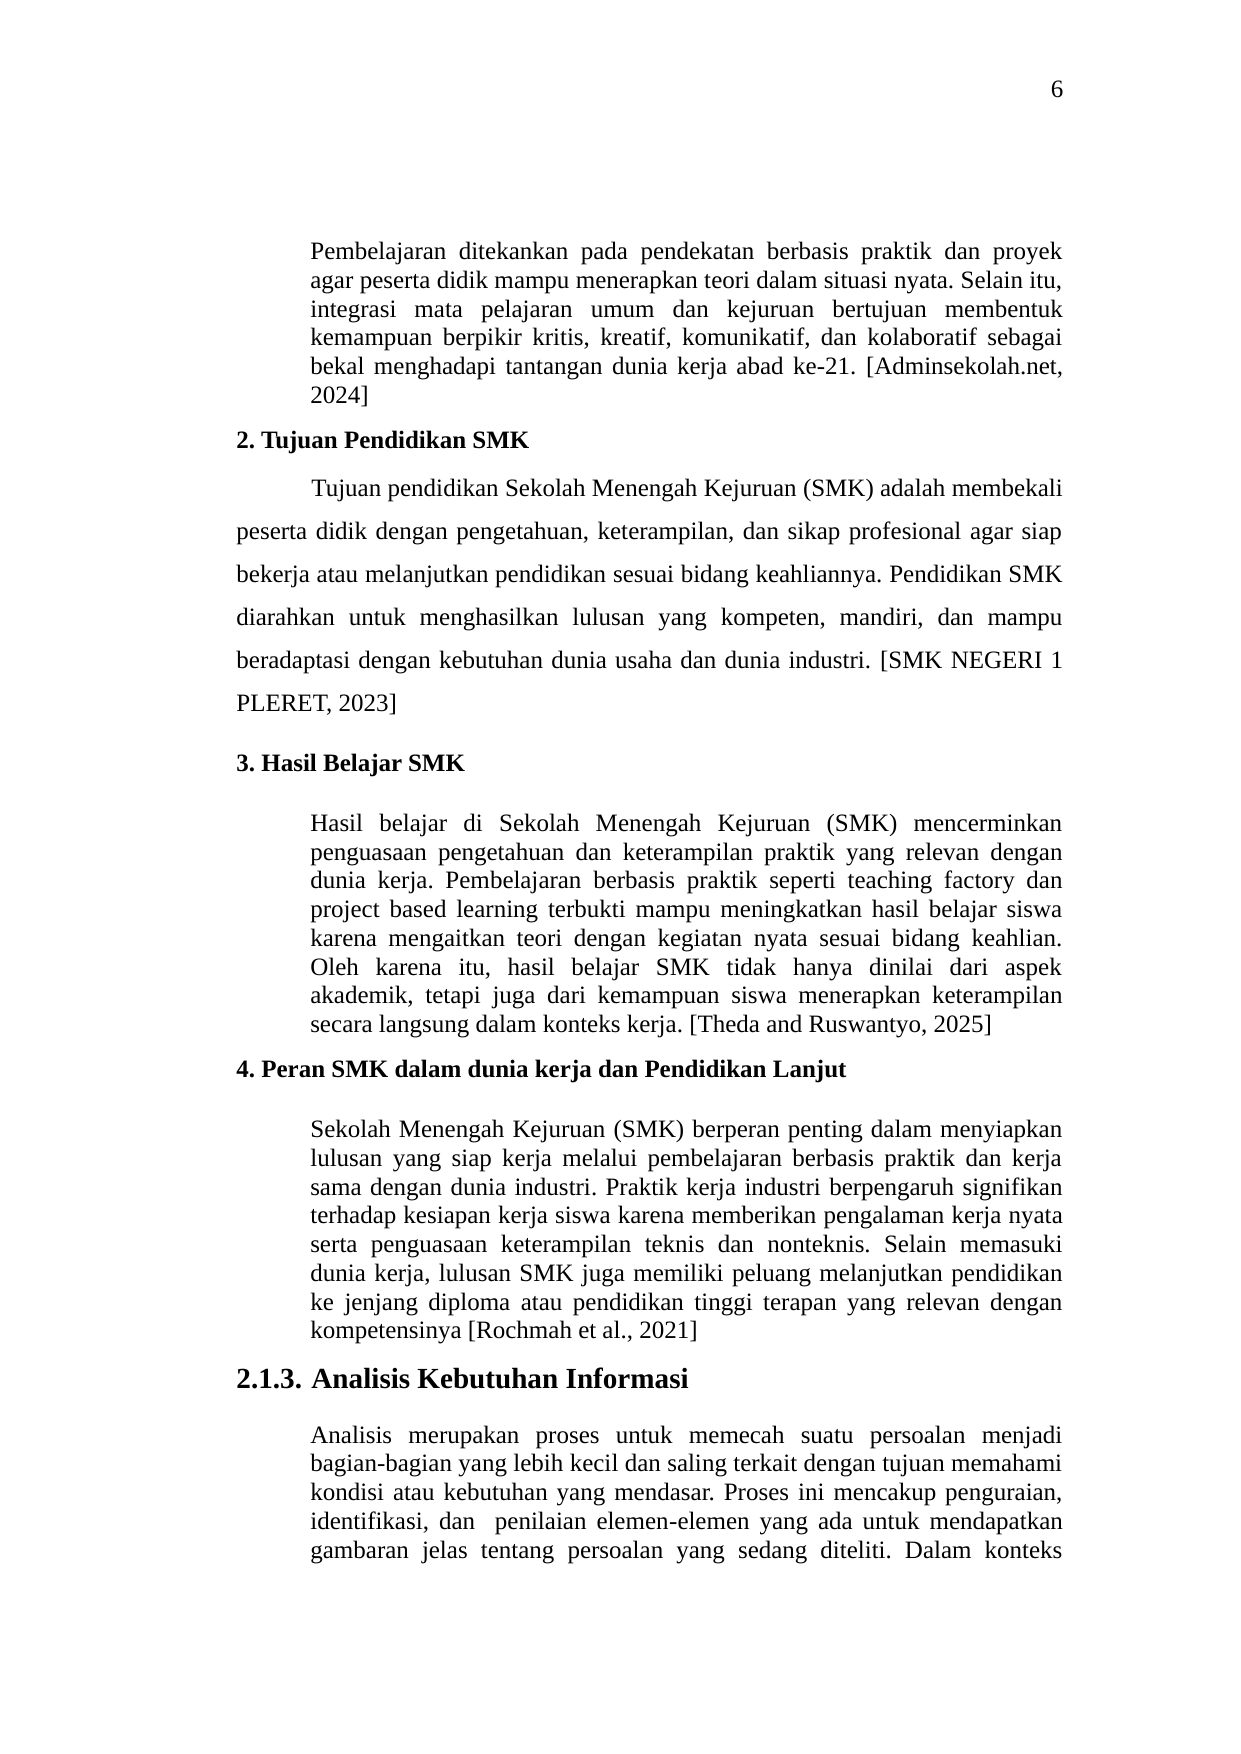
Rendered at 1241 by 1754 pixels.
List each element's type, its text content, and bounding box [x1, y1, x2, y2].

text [310, 1420, 1063, 1563]
text Hasil belajar di Sekolah Menengah Kejuruan (SMK) mencerminkan penguasaan pengetahuan dan keterampilan praktik yang relevan dengan dunia kerja. Pembelajaran berbasis praktik seperti teaching factory dan project based learning terbukti mampu meningkatkan hasil belajar siswa karena mengaitkan teori dengan kegiatan nyata sesuai bidang keahlian. Oleh karena itu, hasil belajar SMK tidak hanya dinilai dari aspek akademik, tetapi juga dari kemampuan siswa menerapkan keterampilan secara langsung dalam konteks kerja. [Theda and Ruswantyo, 2025] [310, 808, 1063, 1038]
text Sekolah Menengah Kejuruan (SMK) berperan penting dalam menyiapkan lulusan yang siap kerja melalui pembelajaran berbasis praktik dan kerja sama dengan dunia industri. Praktik kerja industri berpengaruh signifikan terhadap kesiapan kerja siswa karena memberikan pengalaman kerja nyata serta penguasaan keterampilan teknis dan nonteknis. Selain memasuki dunia kerja, lulusan SMK juga memiliki peluang melanjutkan pendidikan ke jenjang diploma atau pendidikan tinggi terapan yang relevan dengan kompetensinya [Rochmah et al., 2021] [310, 1114, 1063, 1344]
text 4. Peran SMK dalam dunia kerja dan Pendidikan Lanjut [236, 1054, 1063, 1083]
text 3. Hasil Belajar SMK [236, 748, 1063, 777]
text Analisis Kebutuhan Informasi [236, 1361, 1063, 1394]
text Tujuan pendidikan Sekolah Menengah Kejuruan (SMK) adalah membekali peserta didik dengan pengetahuan, keterampilan, dan sikap profesional agar siap bekerja atau melanjutkan pendidikan sesuai bidang keahliannya. Pendidikan SMK diarahkan untuk menghasilkan lulusan yang kompeten, mandiri, dan mampu beradaptasi dengan kebutuhan dunia usaha dan dunia industri. [SMK NEGERI 1 PLERET, 2023] [236, 473, 1063, 717]
list 2. Tujuan Pendidikan SMK [236, 425, 1063, 454]
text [310, 236, 1063, 409]
